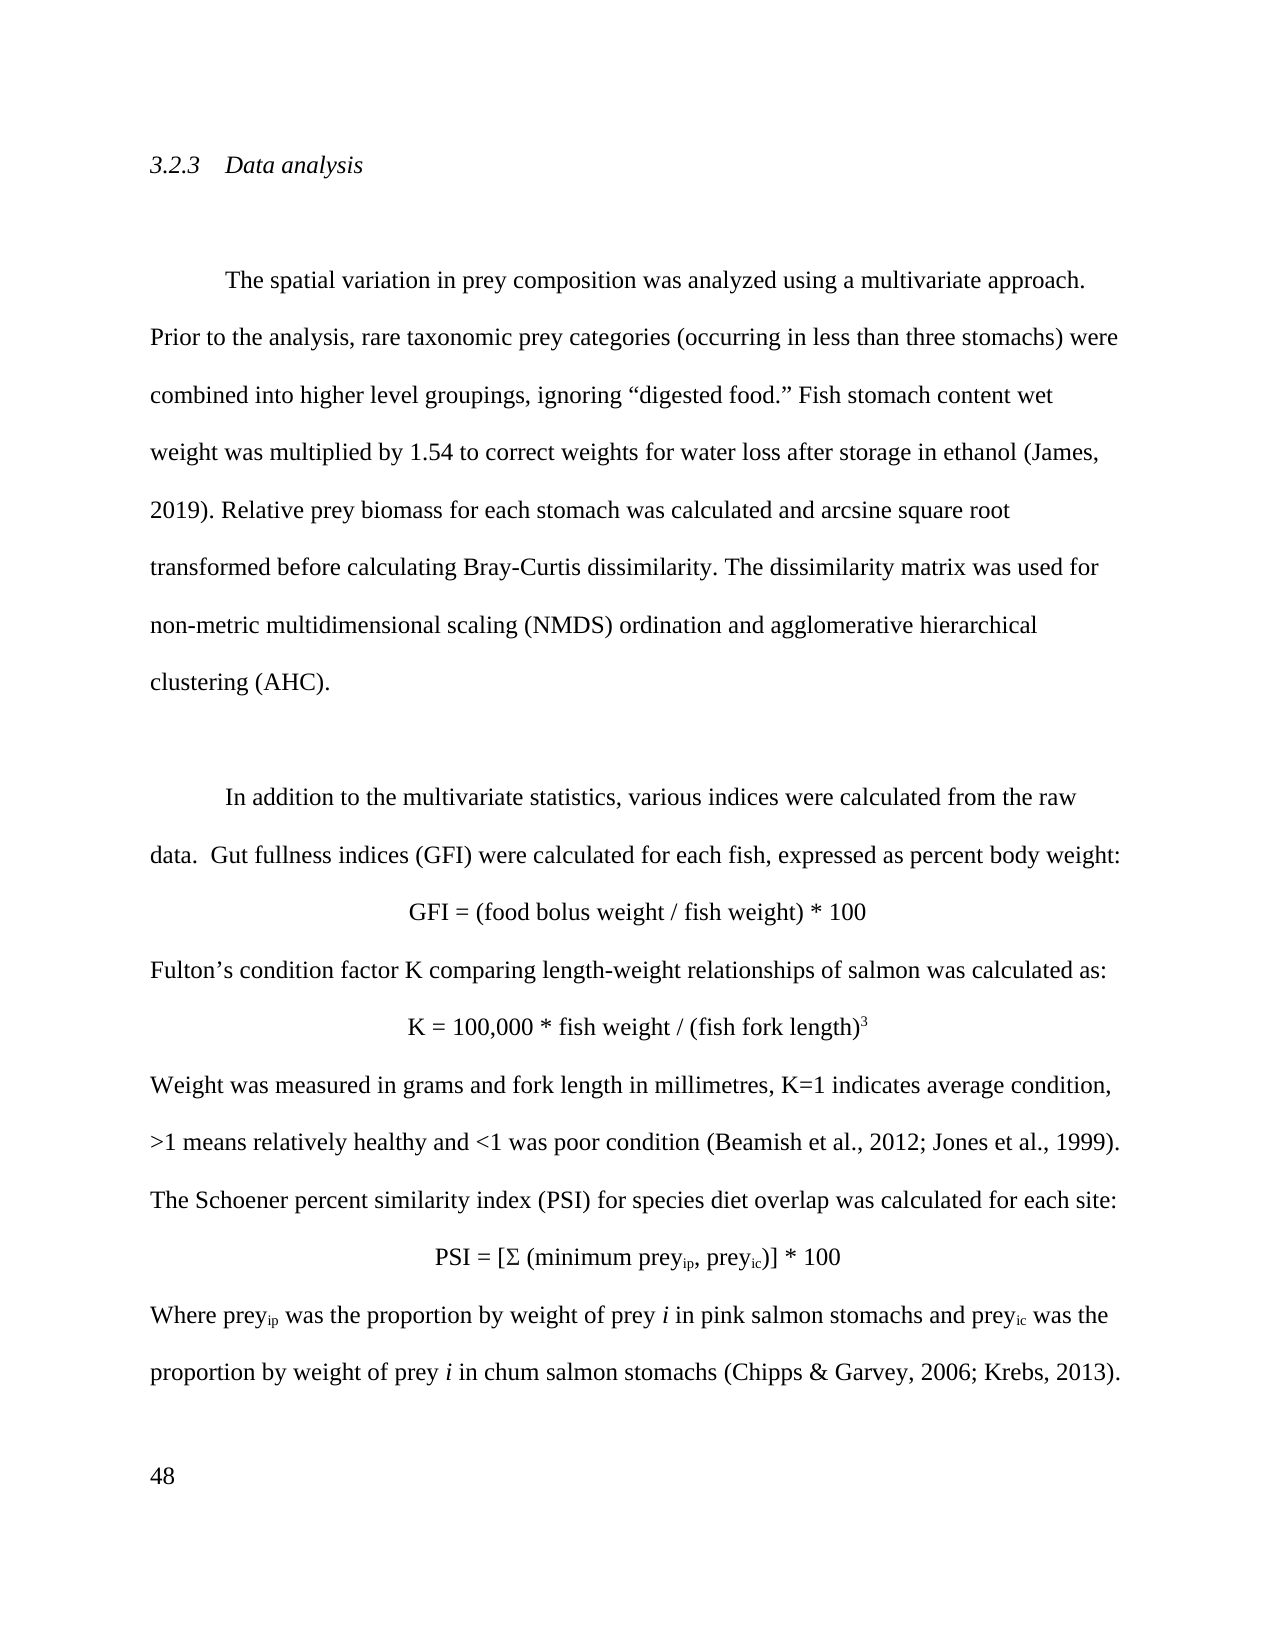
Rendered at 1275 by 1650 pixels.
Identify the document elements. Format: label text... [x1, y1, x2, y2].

text Weight was measured in grams and fork length in millimetres, K=1 indicates average condition, >1 means relatively healthy and <1 was poor condition (Beamish et al., 2012; Jones et al., 1999). The Schoener percent similarity index (PSI) for species diet overlap was calculated for each site: [150, 1070, 1125, 1214]
text GFI = (food bolus weight / fish weight) * 100 [150, 897, 1125, 926]
text Fulton’s condition factor K comparing length-weight relationships of salmon was calculated as: [150, 955, 1125, 984]
text K = 100,000 * fish weight / (fish fork length)3 [150, 1012, 1125, 1041]
text PSI = [Σ (minimum preyip, preyic)] * 100 [150, 1242, 1125, 1271]
text Where preyip was the proportion by weight of prey i in pink salmon stomachs and preyic was the proportion by weight of prey i in chum salmon stomachs (Chipps & Garvey, 2006; Krebs, 2013). [150, 1300, 1125, 1386]
text The spatial variation in prey composition was analyzed using a multivariate approach. Prior to the analysis, rare taxonomic prey categories (occurring in less than three stomachs) were combined into higher level groupings, ignoring “digested food.” Fish stomach content wet weight was multiplied by 1.54 to correct weights for water loss after storage in ethanol (James, 2019). Relative prey biomass for each stomach was calculated and arcsine square root transformed before calculating Bray-Curtis dissimilarity. The dissimilarity matrix was used for non-metric multidimensional scaling (NMDS) ordination and agglomerative hierarchical clustering (AHC). [150, 265, 1125, 696]
subtitle Data analysis [150, 150, 1125, 179]
text In addition to the multivariate statistics, various indices were calculated from the raw data. Gut fullness indices (GFI) were calculated for each fish, expressed as percent body weight: [150, 782, 1125, 869]
